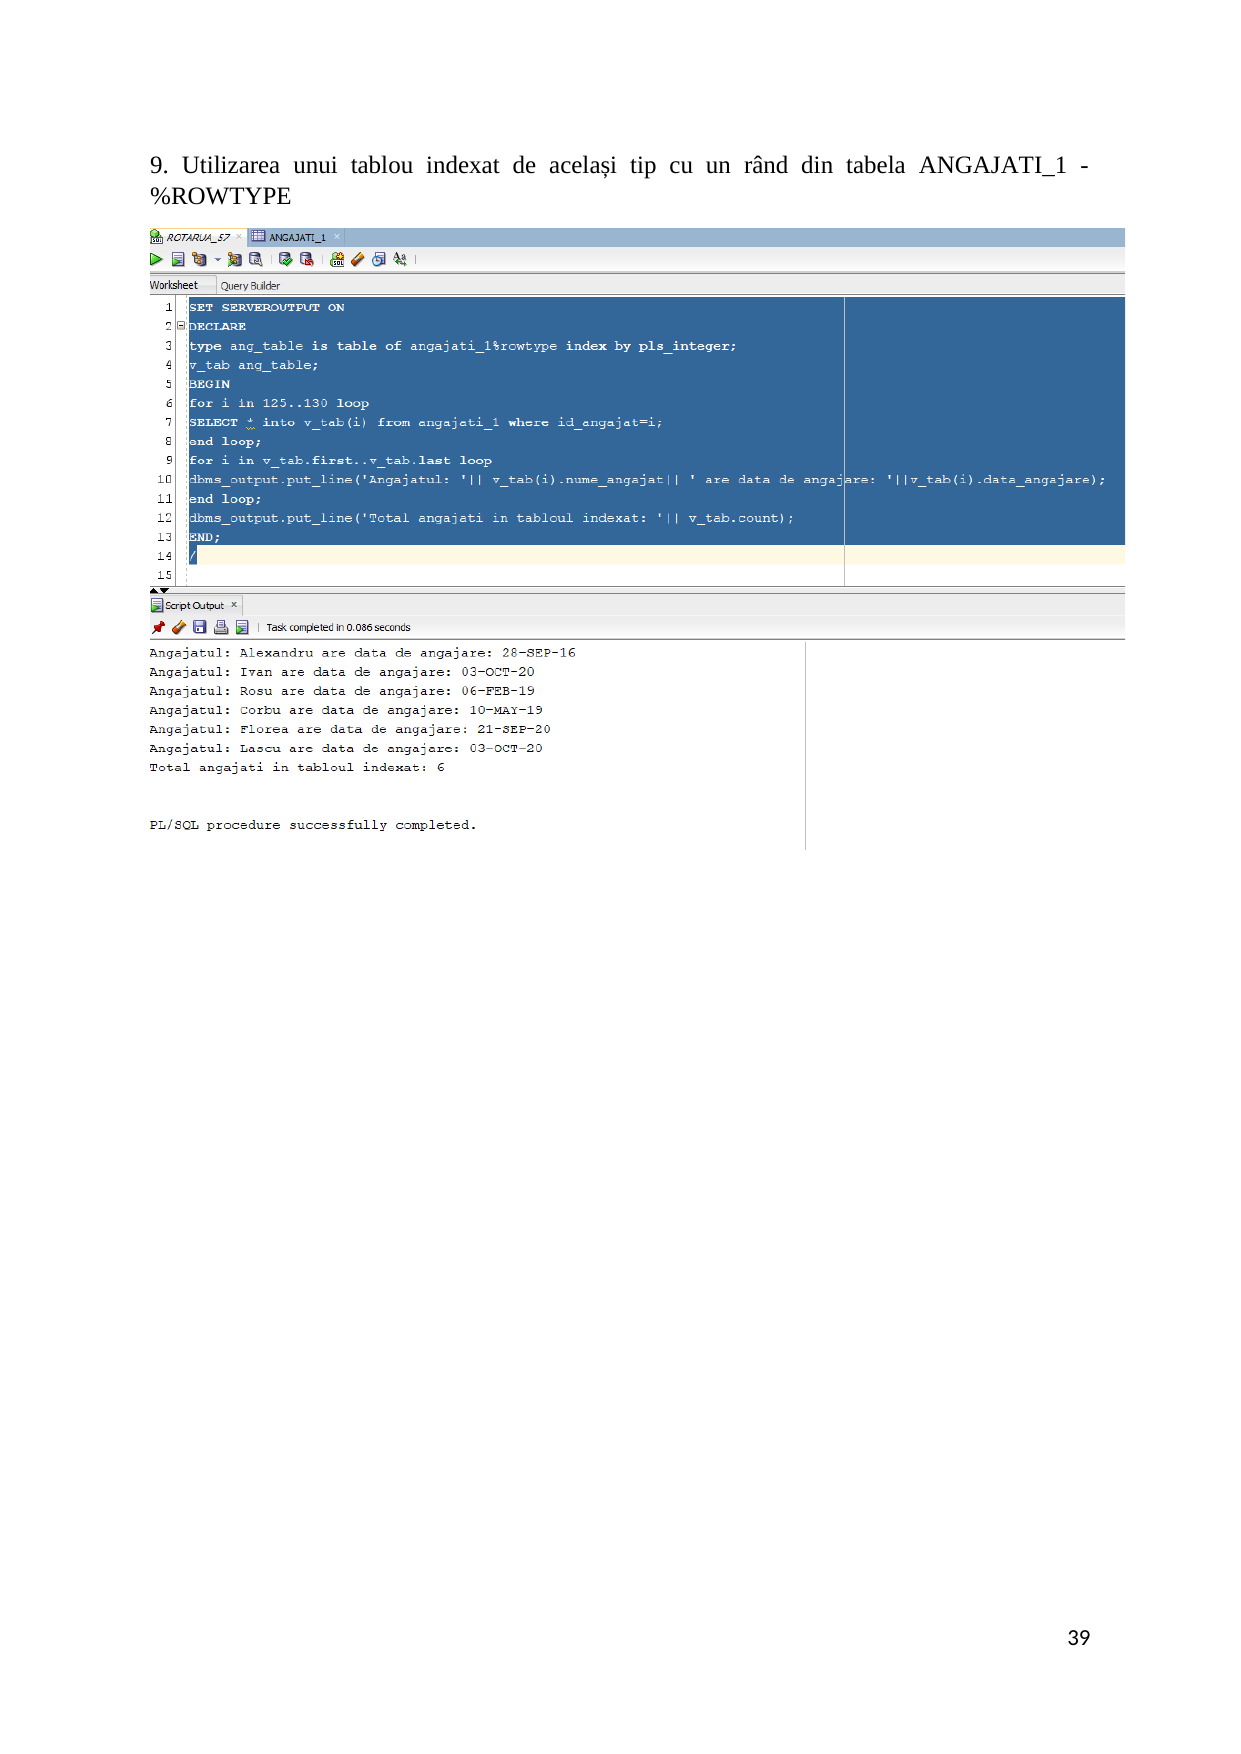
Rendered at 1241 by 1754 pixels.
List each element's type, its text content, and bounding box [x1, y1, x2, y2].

text 9. Utilizarea unui tablou indexat de același tip cu un rând din tabela ANGAJATI_1 - %ROWTYPE [150, 150, 1090, 210]
picture [150, 228, 1125, 850]
